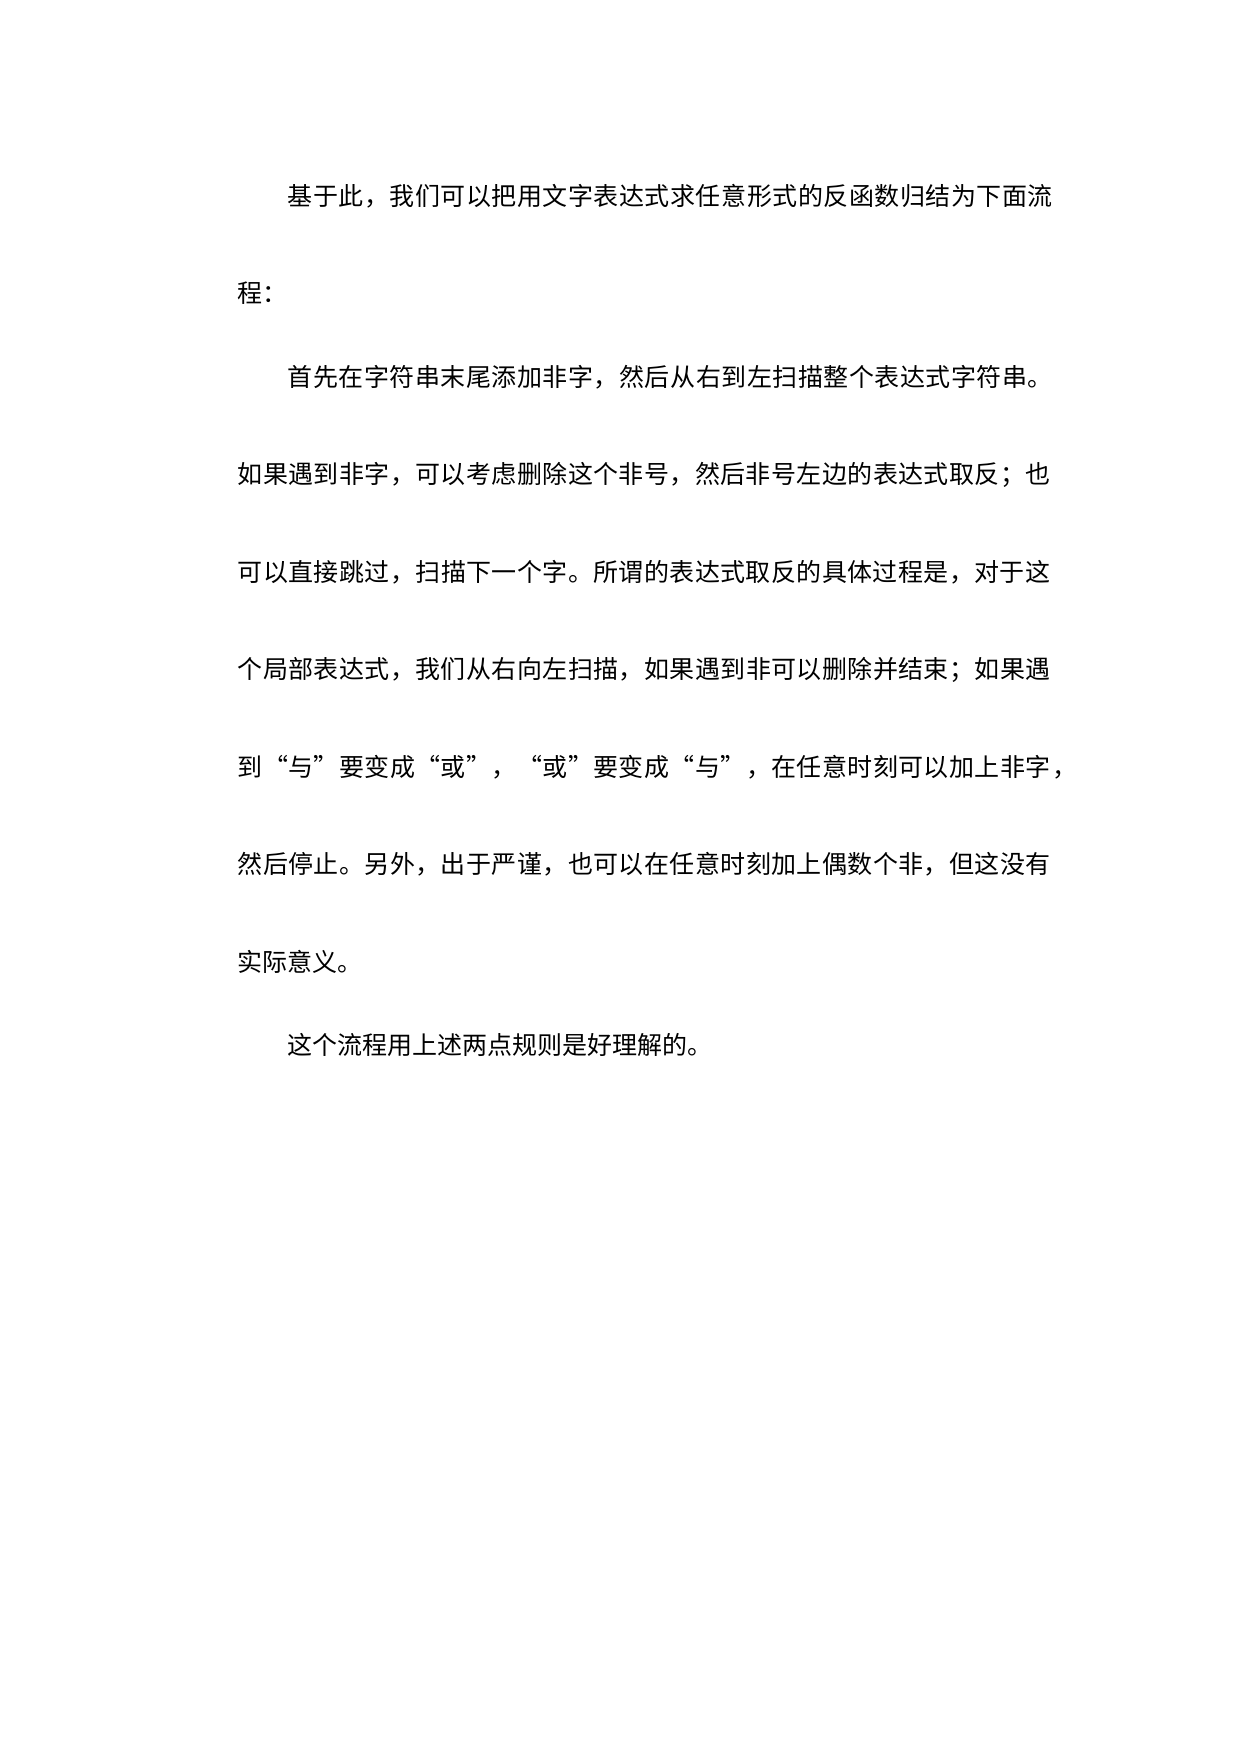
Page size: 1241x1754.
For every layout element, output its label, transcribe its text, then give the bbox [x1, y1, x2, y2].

text 首先在字符串末尾添加非字，然后从右到左扫描整个表达式字符串。如果遇到非字，可以考虑删除这个非号，然后非号左边的表达式取反；也可以直接跳过，扫描下一个字。所谓的表达式取反的具体过程是，对于这个局部表达式，我们从右向左扫描，如果遇到非可以删除并结束；如果遇到“与”要变成“或”，“或”要变成“与”，在任意时刻可以加上非字，然后停止。另外，出于严谨，也可以在任意时刻加上偶数个非，但这没有实际意义。 [237, 343, 1053, 993]
text 基于此，我们可以把用文字表达式求任意形式的反函数归结为下面流程： [237, 162, 1053, 324]
text 这个流程用上述两点规则是好理解的。 [237, 1011, 1053, 1076]
